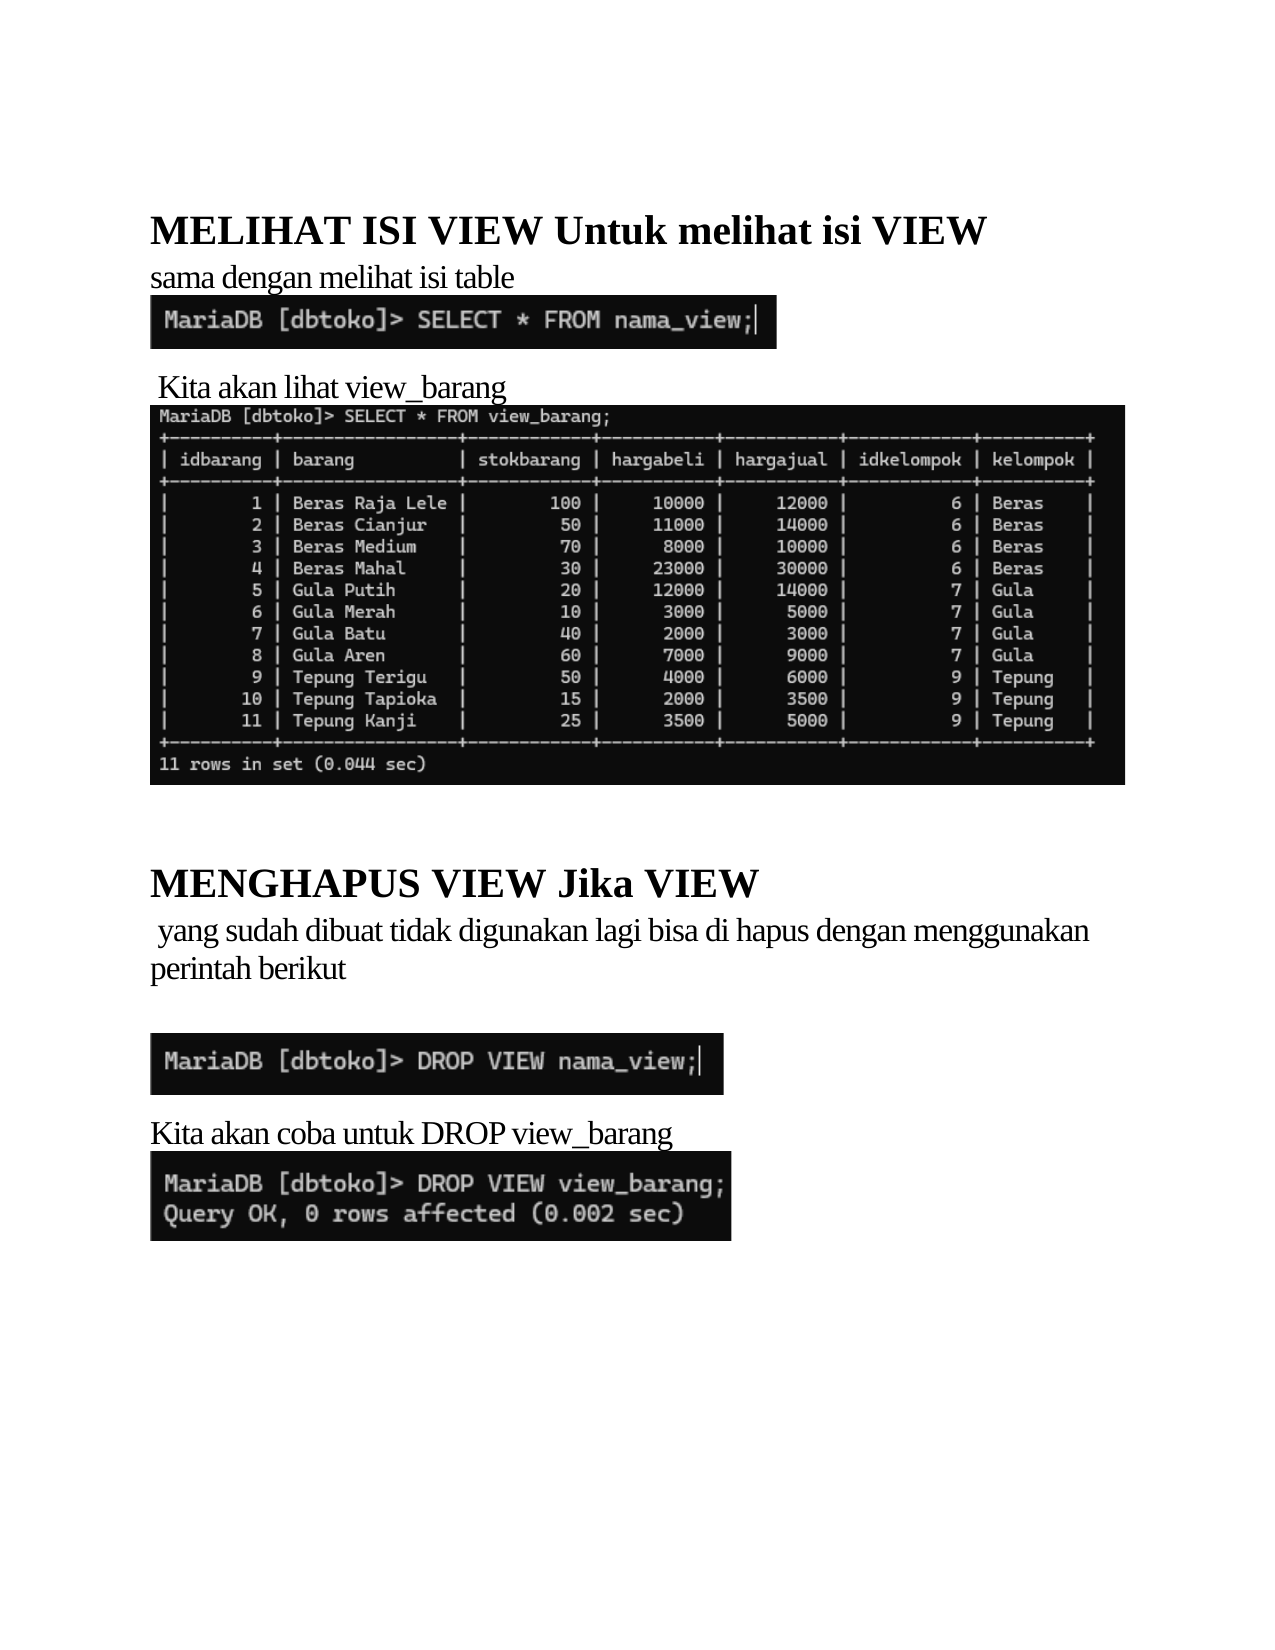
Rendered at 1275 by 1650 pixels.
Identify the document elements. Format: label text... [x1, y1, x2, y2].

title sama dengan melihat isi table [150, 257, 1125, 295]
picture [150, 1151, 732, 1241]
title yang sudah dibuat tidak digunakan lagi bisa di hapus dengan menggunakan perintah berikut [150, 910, 1125, 987]
subtitle MENGHAPUS VIEW Jika VIEW [150, 858, 1125, 906]
title Kita akan lihat view_barang [150, 367, 1125, 405]
picture [150, 295, 777, 349]
picture [150, 1033, 724, 1095]
subtitle MELIHAT ISI VIEW Untuk melihat isi VIEW [150, 205, 1125, 253]
title Kita akan coba untuk DROP view_barang [150, 1113, 1125, 1152]
picture [150, 405, 1125, 785]
